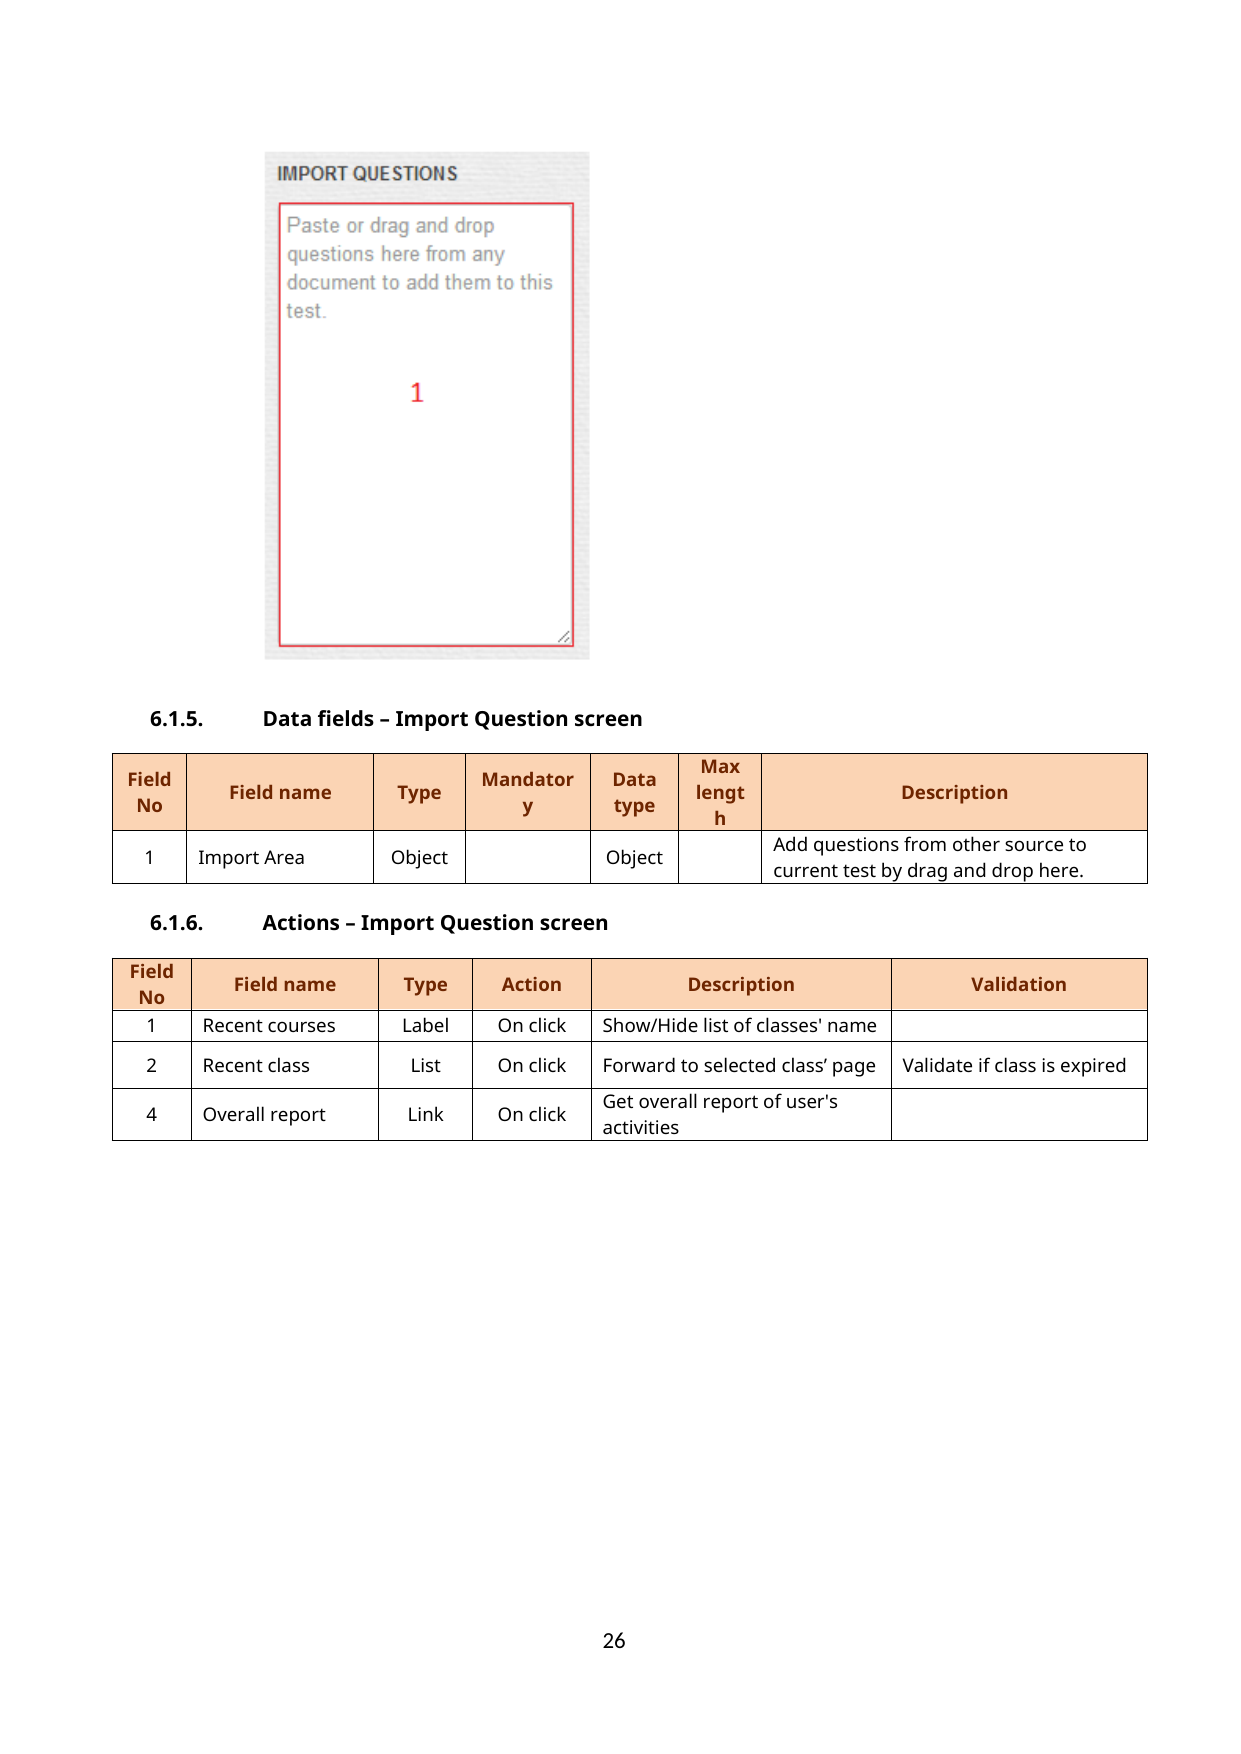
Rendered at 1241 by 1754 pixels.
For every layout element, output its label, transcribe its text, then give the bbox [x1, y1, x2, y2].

table_header Field No [113, 959, 191, 1009]
table_header Type [374, 754, 465, 830]
table_cell Import Area [187, 831, 373, 882]
table_cell Object [374, 831, 465, 882]
table_cell [466, 831, 590, 882]
table_header Validation [892, 959, 1147, 1009]
table_cell Overall report [192, 1089, 378, 1140]
table_cell 1 [113, 1011, 191, 1041]
table_cell Recent class [192, 1042, 378, 1088]
table_cell Add questions from other source to current test by drag and drop here. [762, 831, 1147, 882]
table_cell Forward to selected class’ page [592, 1042, 891, 1088]
table_cell Validate if class is expired [892, 1042, 1147, 1088]
table_cell Get overall report of user's activities [592, 1089, 891, 1140]
table_header Mandatory [466, 754, 590, 830]
table_cell Object [591, 831, 678, 882]
table_header Action [473, 959, 591, 1009]
table_cell 2 [113, 1042, 191, 1088]
table_cell [892, 1011, 1147, 1041]
picture [262, 150, 593, 663]
table_cell Link [379, 1089, 472, 1140]
table_header Type [379, 959, 472, 1009]
table_header Description [762, 754, 1147, 830]
table_header Field name [192, 959, 378, 1009]
table_cell On click [473, 1011, 591, 1041]
table_cell [892, 1089, 1147, 1140]
table_header Field name [187, 754, 373, 830]
subtitle Actions – Import Question screen [150, 908, 1115, 937]
subtitle Data fields – Import Question screen [150, 704, 1115, 732]
table_header Data type [591, 754, 678, 830]
table_header Field No [113, 754, 186, 830]
table_cell 1 [113, 831, 186, 882]
table_cell Label [379, 1011, 472, 1041]
table_cell On click [473, 1042, 591, 1088]
table_header Description [592, 959, 891, 1009]
table_cell On click [473, 1089, 591, 1140]
table_cell 4 [113, 1089, 191, 1140]
table_header Max length [679, 754, 761, 830]
table_cell List [379, 1042, 472, 1088]
table_cell [679, 831, 761, 882]
table_cell Show/Hide list of classes' name [592, 1011, 891, 1041]
table_cell Recent courses [192, 1011, 378, 1041]
